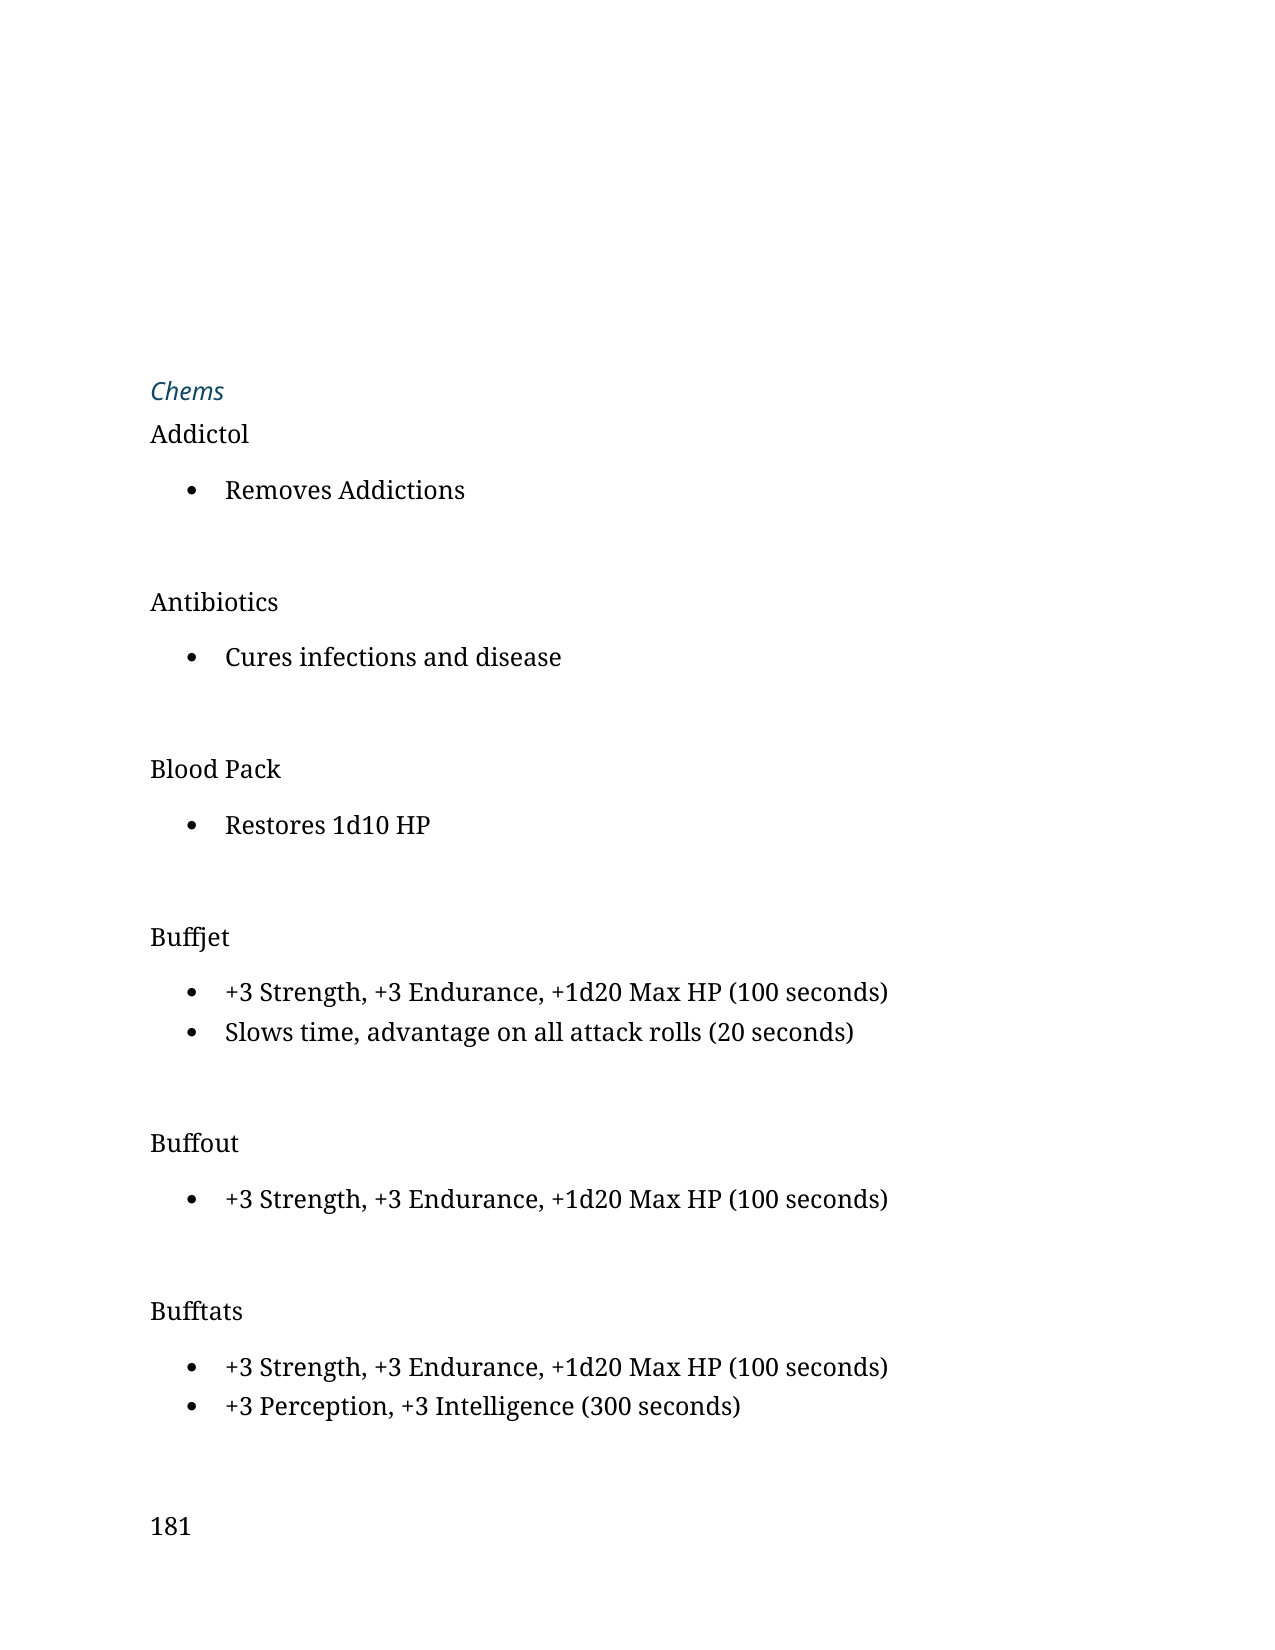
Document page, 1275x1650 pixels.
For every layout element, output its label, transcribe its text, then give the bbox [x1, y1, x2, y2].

text Antibiotics [150, 584, 1125, 618]
list Restores 1d10 HP [187, 807, 1125, 842]
subtitle Chems [150, 373, 1125, 407]
list Cures infections and disease [187, 640, 1125, 674]
text Bufftats [150, 1293, 1125, 1327]
text Buffout [150, 1126, 1125, 1160]
list Removes Addictions [187, 472, 1125, 507]
text Addictol [150, 417, 1125, 451]
text Buffjet [150, 919, 1125, 953]
list +3 Perception, +3 Intelligence (300 seconds) [187, 1388, 1125, 1422]
list +3 Strength, +3 Endurance, +1d20 Max HP (100 seconds) [187, 1182, 1125, 1216]
list Slows time, advantage on all attack rolls (20 seconds) [187, 1014, 1125, 1048]
text Blood Pack [150, 752, 1125, 786]
list +3 Strength, +3 Endurance, +1d20 Max HP (100 seconds) [187, 1349, 1125, 1383]
list +3 Strength, +3 Endurance, +1d20 Max HP (100 seconds) [187, 975, 1125, 1009]
